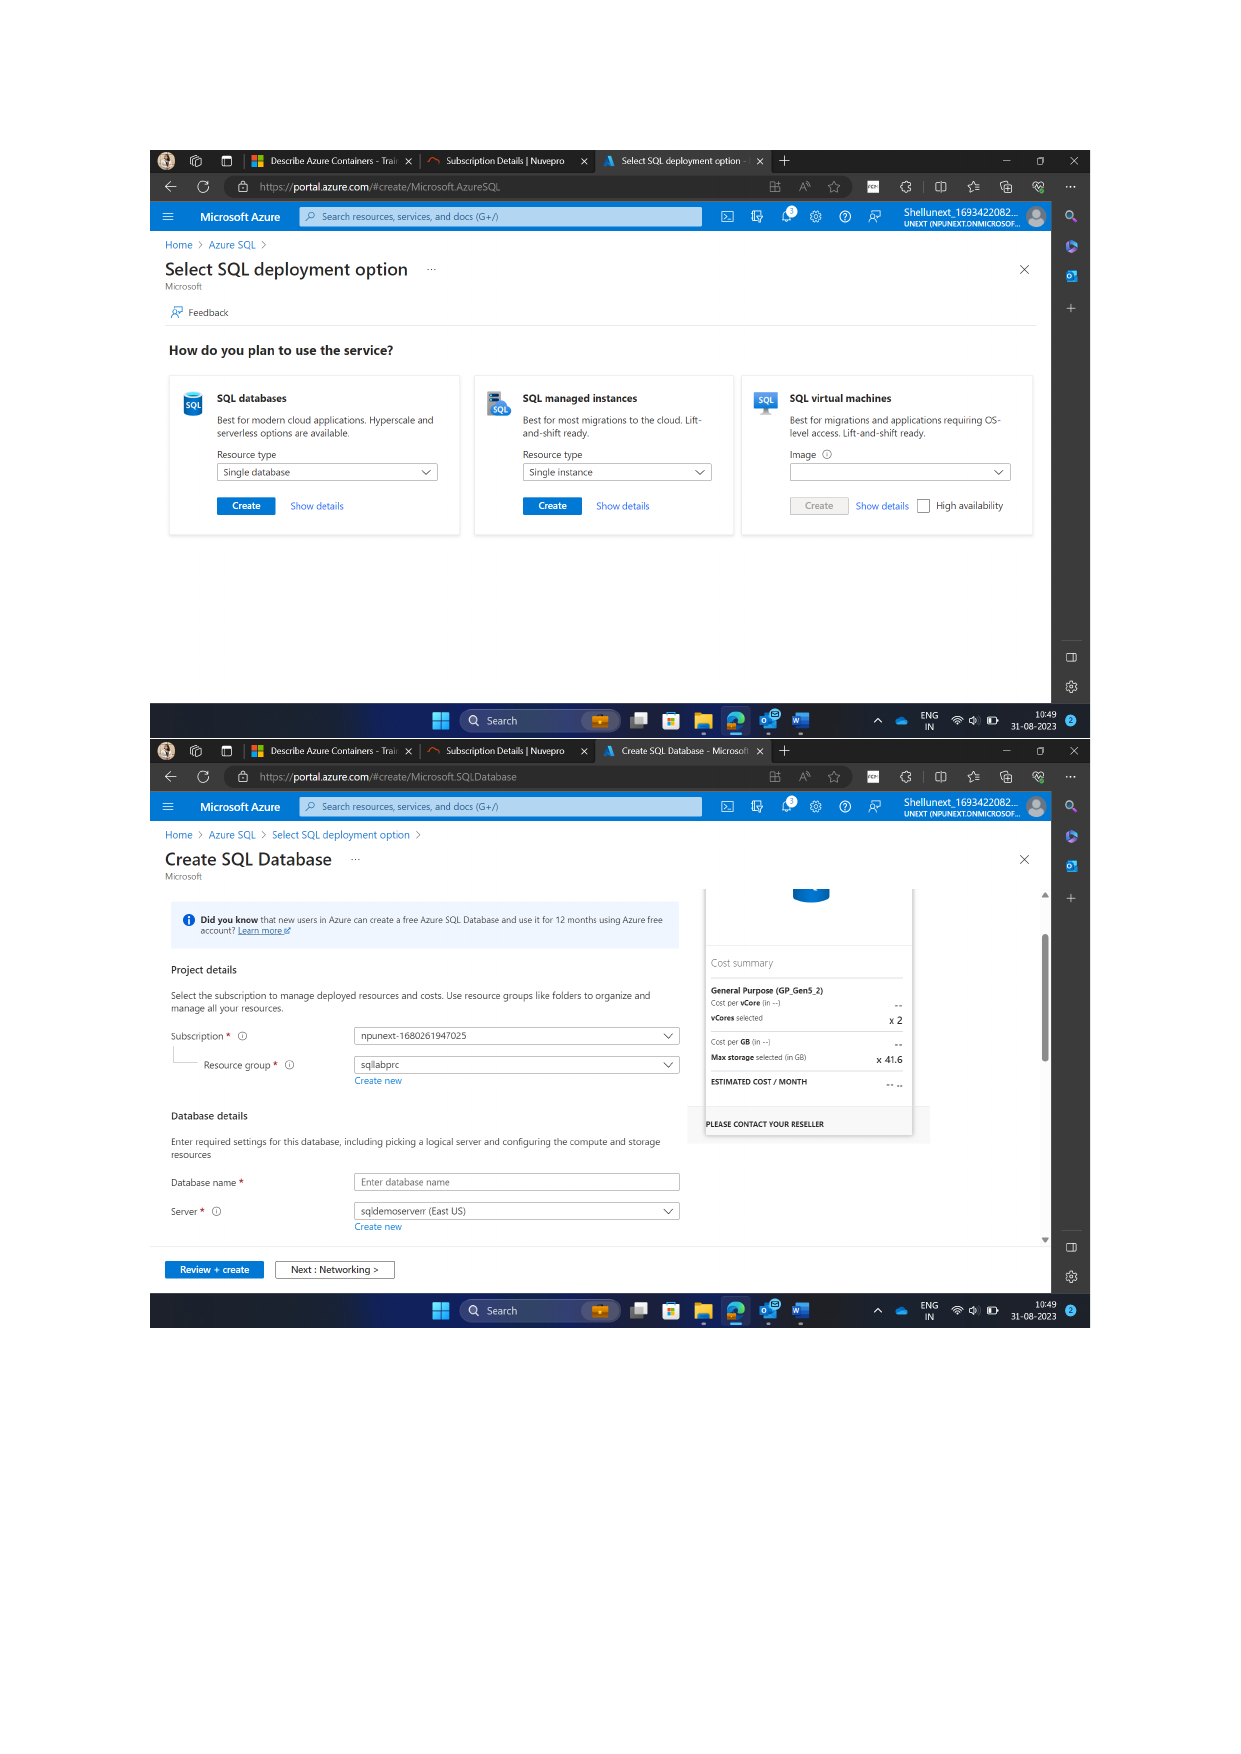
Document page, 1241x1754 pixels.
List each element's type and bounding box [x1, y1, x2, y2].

picture [150, 150, 1091, 738]
picture [150, 739, 1091, 1328]
